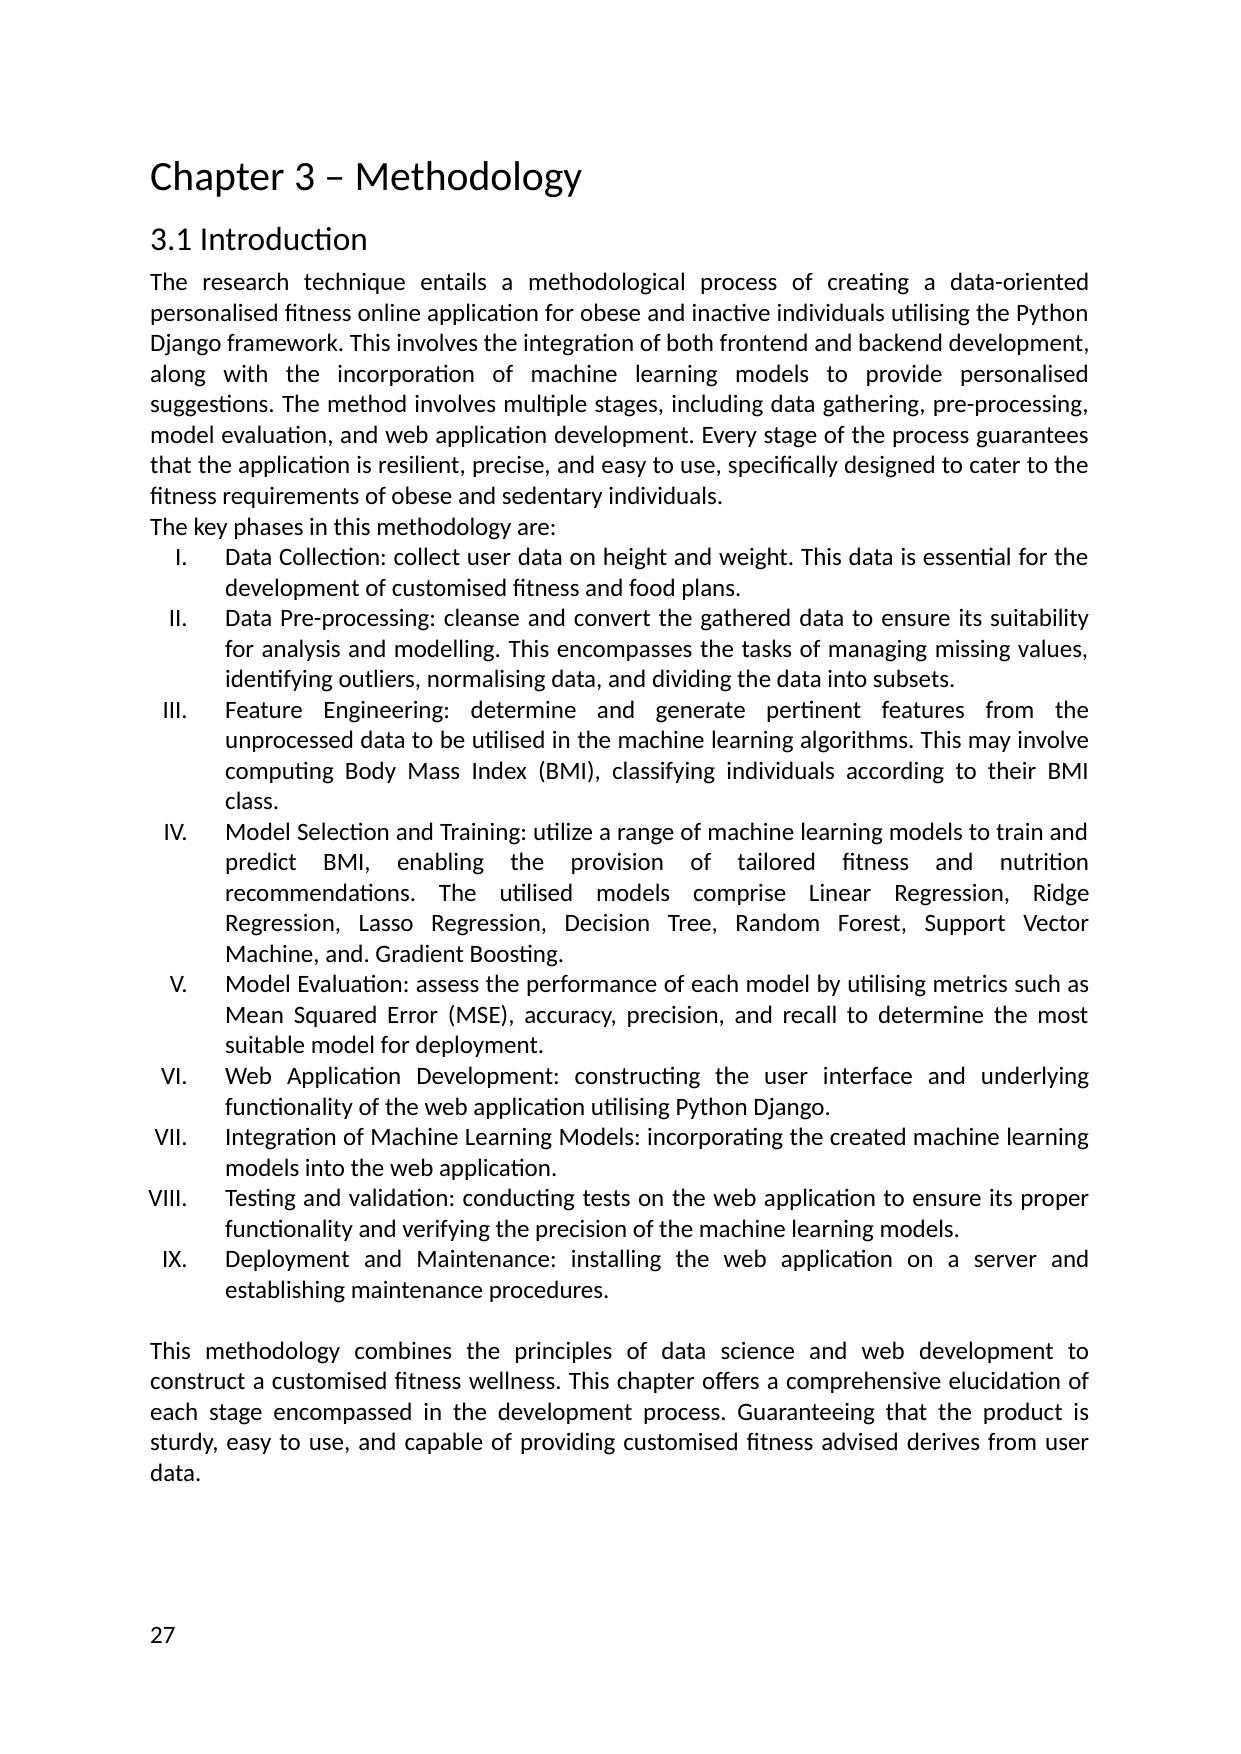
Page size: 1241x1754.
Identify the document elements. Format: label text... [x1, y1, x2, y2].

list Feature Engineering: determine and generate pertinent features from the unprocessed data to be utilised in the machine learning algorithms. This may involve computing Body Mass Index (BMI), classifying individuals according to their BMI class. [187, 694, 1090, 816]
text This methodology combines the principles of data science and web development to construct a customised fitness wellness. This chapter offers a comprehensive elucidation of each stage encompassed in the development process. Guaranteeing that the product is sturdy, easy to use, and capable of providing customised fitness advised derives from user data. [150, 1335, 1090, 1487]
text The key phases in this methodology are: [150, 511, 1090, 541]
list Model Evaluation: assess the performance of each model by utilising metrics such as Mean Squared Error (MSE), accuracy, precision, and recall to determine the most suitable model for deployment. [187, 968, 1090, 1060]
list Testing and validation: conducting tests on the web application to ensure its proper functionality and verifying the precision of the machine learning models. [187, 1182, 1090, 1243]
list Data Collection: collect user data on height and weight. This data is essential for the development of customised fitness and food plans. [187, 541, 1090, 602]
list Integration of Machine Learning Models: incorporating the created machine learning models into the web application. [187, 1121, 1090, 1182]
subtitle Chapter 3 – Methodology [150, 150, 1090, 201]
list Data Pre-processing: cleanse and convert the gathered data to ensure its suitability for analysis and modelling. This encompasses the tasks of managing missing values, identifying outliers, normalising data, and dividing the data into subsets. [187, 602, 1090, 694]
list Deployment and Maintenance: installing the web application on a server and establishing maintenance procedures. [187, 1243, 1090, 1304]
list Web Application Development: constructing the user interface and underlying functionality of the web application utilising Python Django. [187, 1060, 1090, 1121]
list Model Selection and Training: utilize a range of machine learning models to train and predict BMI, enabling the provision of tailored fitness and nutrition recommendations. The utilised models comprise Linear Regression, Ridge Regression, Lasso Regression, Decision Tree, Random Forest, Support Vector Machine, and. Gradient Boosting. [187, 816, 1090, 968]
text The research technique entails a methodological process of creating a data-oriented personalised fitness online application for obese and inactive individuals utilising the Python Django framework. This involves the integration of both frontend and backend development, along with the incorporation of machine learning models to provide personalised suggestions. The method involves multiple stages, including data gathering, pre-processing, model evaluation, and web application development. Every stage of the process guarantees that the application is resilient, precise, and easy to use, specifically designed to cater to the fitness requirements of obese and sedentary individuals. [150, 267, 1090, 511]
subtitle 3.1 Introduction [150, 217, 1090, 258]
